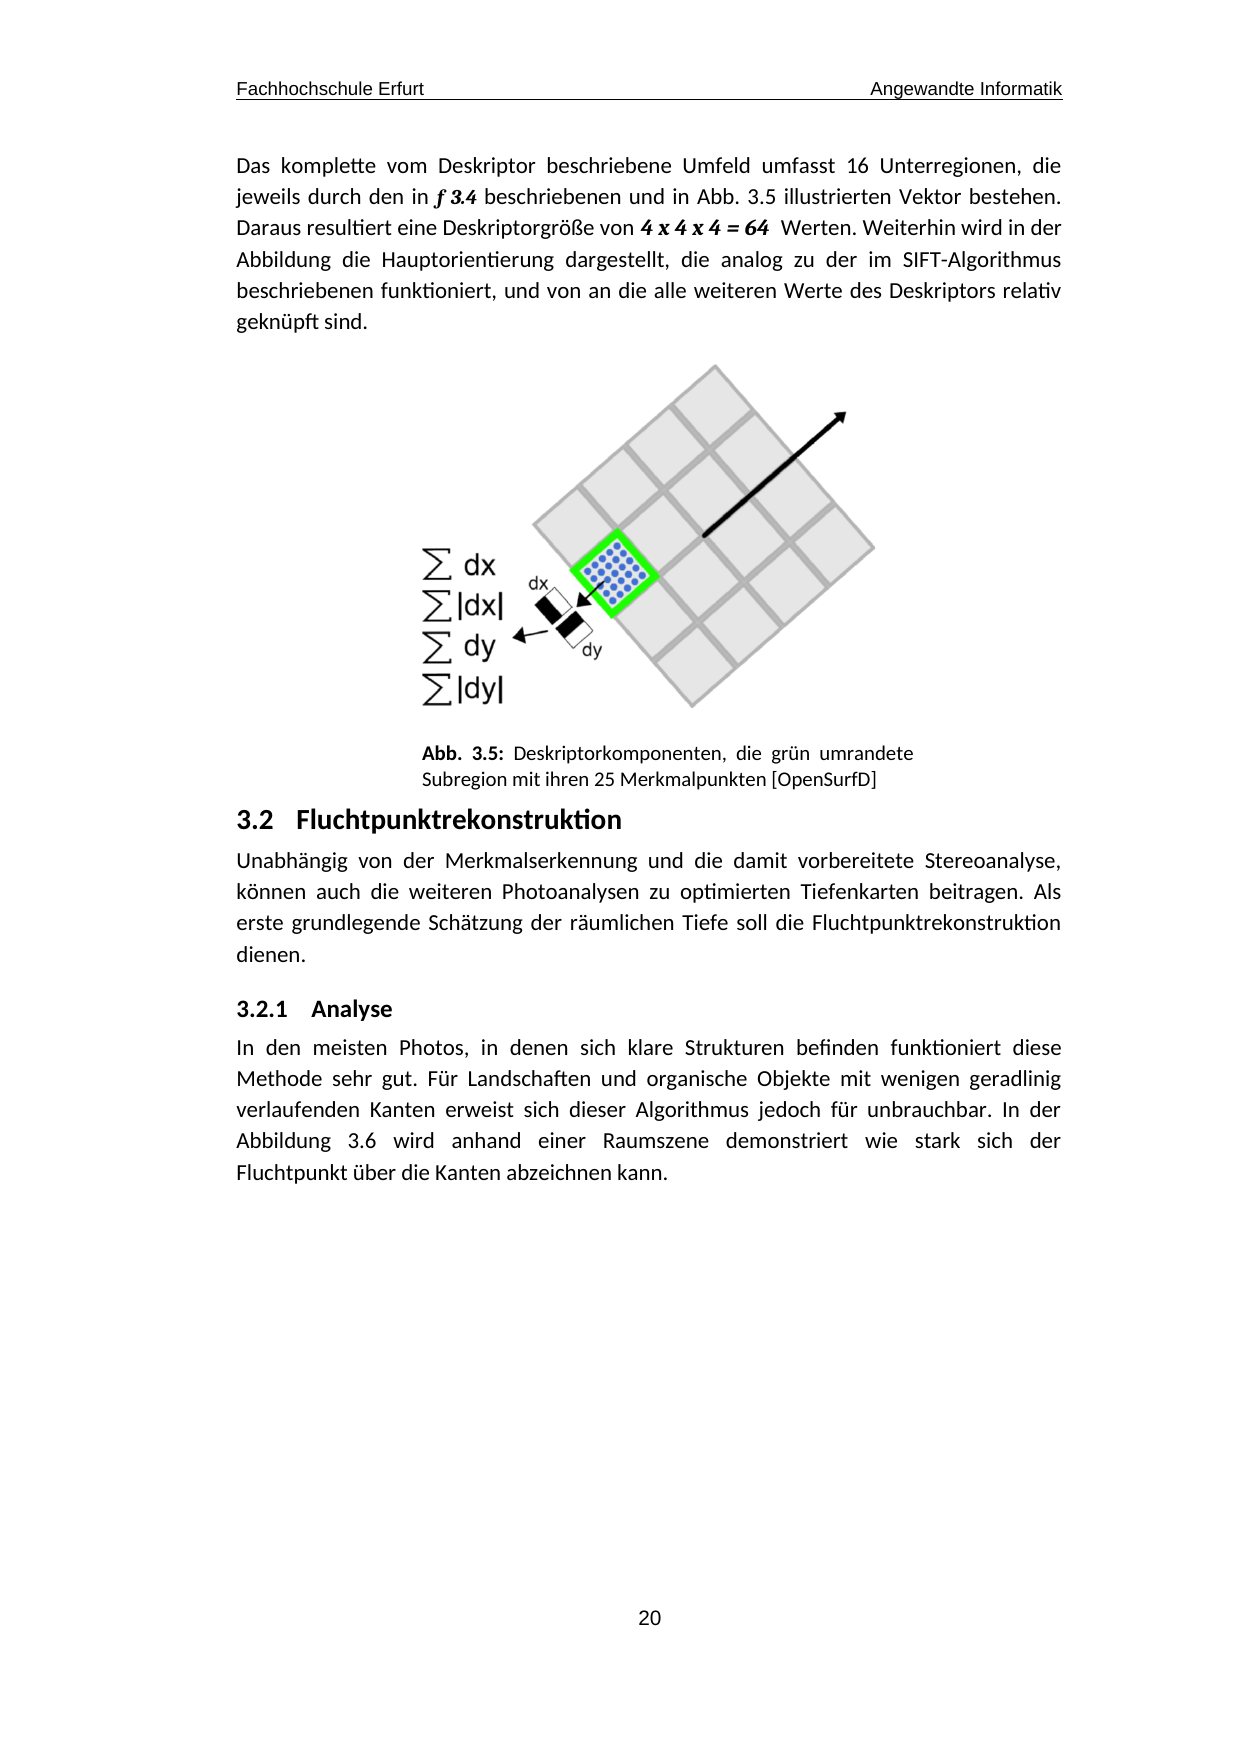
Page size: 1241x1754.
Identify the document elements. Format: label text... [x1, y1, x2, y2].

text Das komplette vom Deskriptor beschriebene Umfeld umfasst 16 Unterregionen, die jeweils durch den in f 3.4 beschriebenen und in Abb. 3.5 illustrierten Vektor bestehen. Daraus resultiert eine Deskriptorgröße von 4 x 4 x 4 = 64 Werten. Weiterhin wird in der Abbildung die Hauptorientierung dargestellt, die analog zu der im SIFT-Algorithmus beschriebenen funktioniert, und von an die alle weiteren Werte des Deskriptors relativ geknüpft sind. [236, 148, 1063, 335]
text In den meisten Photos, in denen sich klare Strukturen befinden funktioniert diese Methode sehr gut. Für Landschaften und organische Objekte mit wenigen geradlinig verlaufenden Kanten erweist sich dieser Algorithmus jedoch für unbrauchbar. In der Abbildung 3.6 wird anhand einer Raumszene demonstriert wie stark sich der Fluchtpunkt über die Kanten abzeichnen kann. [236, 1029, 1063, 1186]
text Unabhängig von der Merkmalserkennung und die damit vorbereitete Stereoanalyse, können auch die weiteren Photoanalysen zu optimierten Tiefenkarten beitragen. Als erste grundlegende Schätzung der räumlichen Tiefe soll die Fluchtpunktrekonstruktion dienen. [236, 843, 1063, 968]
subtitle Fluchtpunktrekonstruktion [236, 801, 1063, 837]
picture [401, 356, 898, 719]
subtitle Analyse [236, 993, 1063, 1023]
